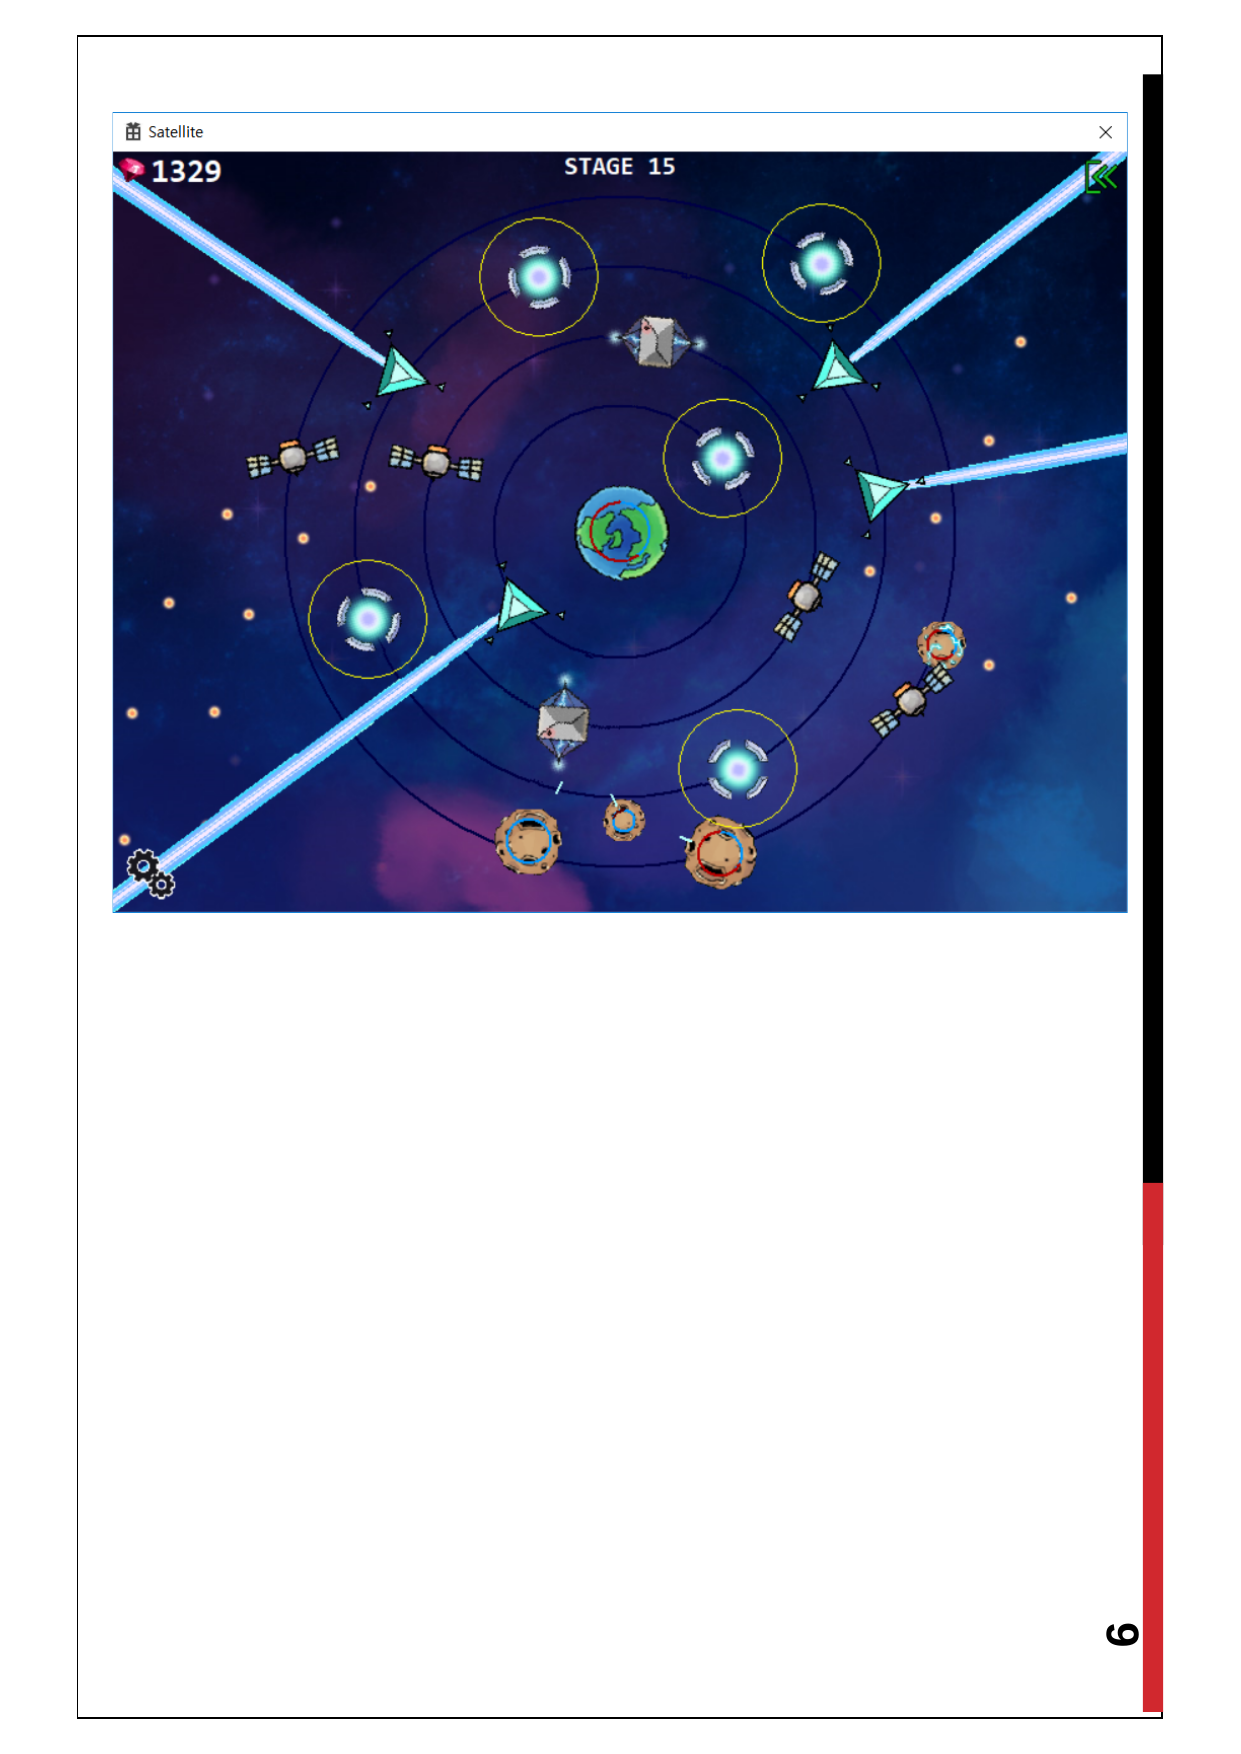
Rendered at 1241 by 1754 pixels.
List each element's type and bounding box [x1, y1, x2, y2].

picture [112, 112, 1128, 913]
